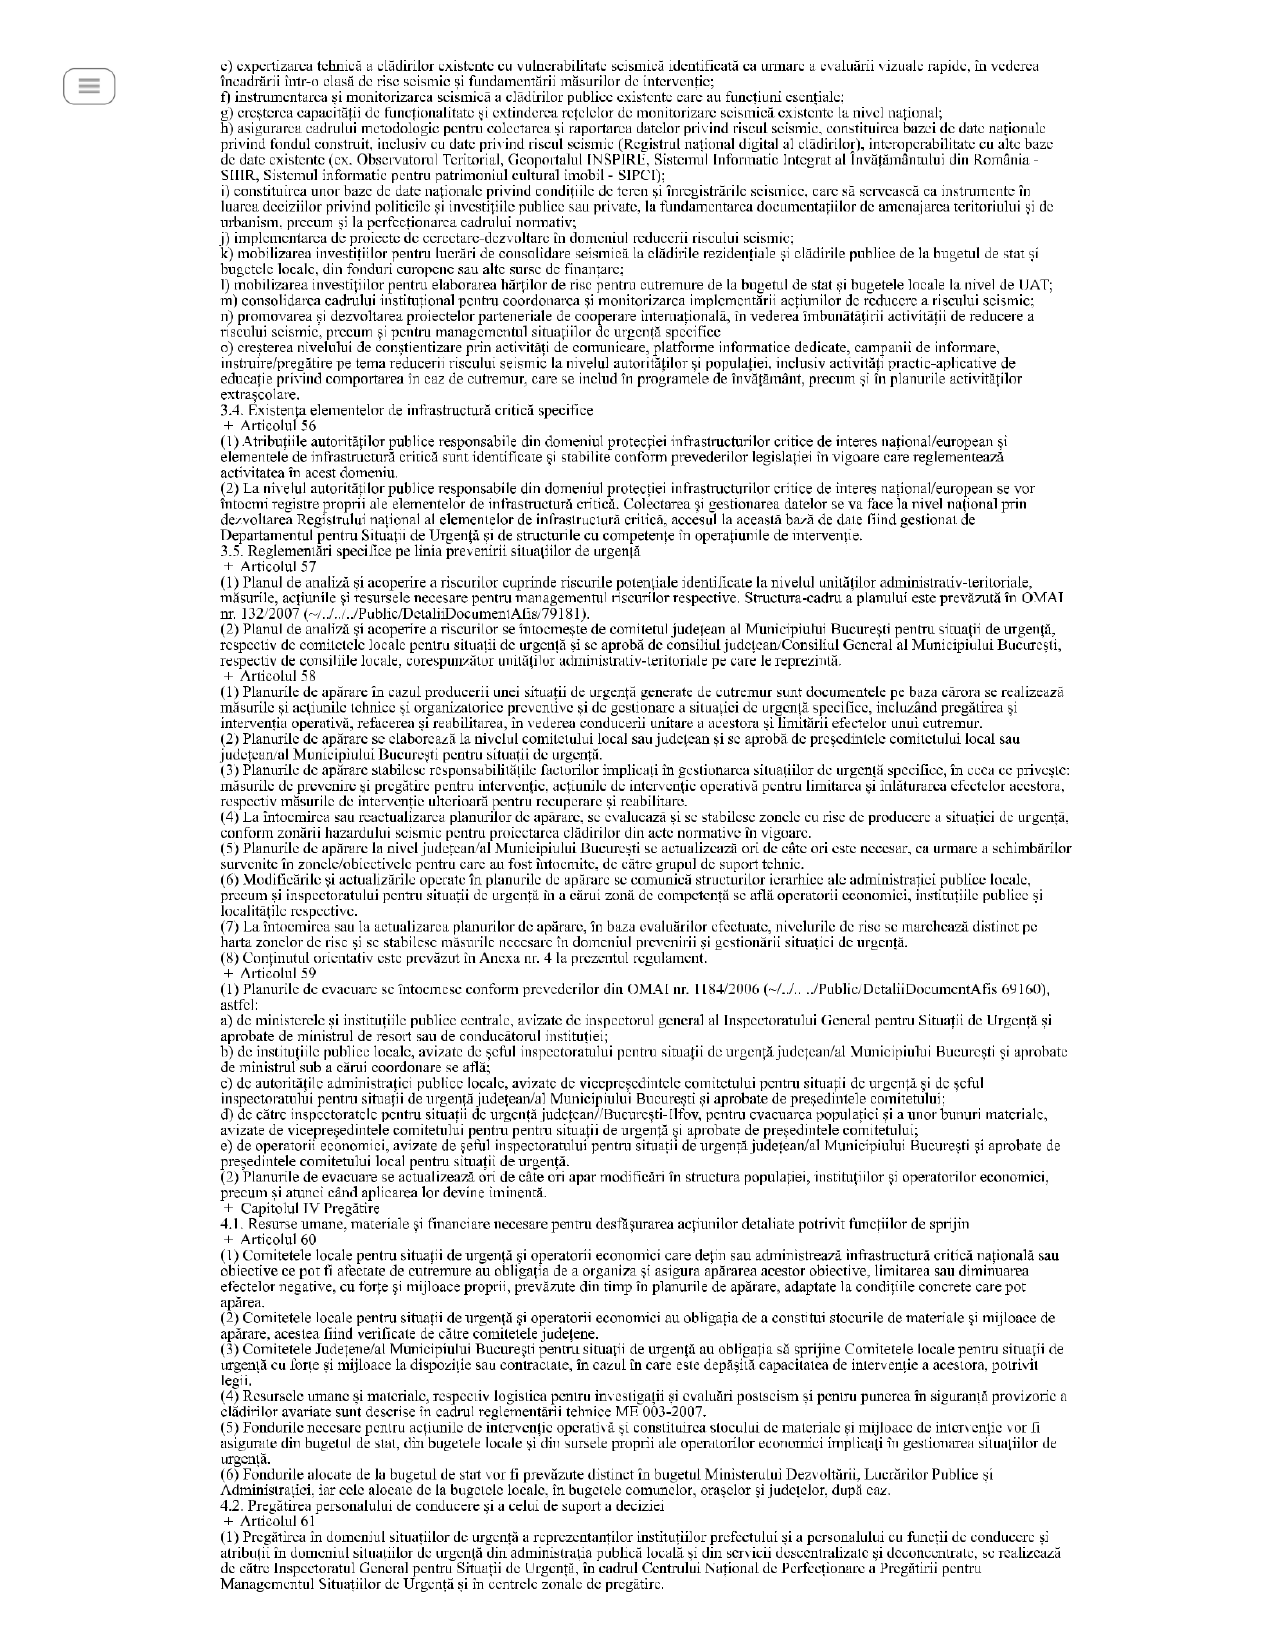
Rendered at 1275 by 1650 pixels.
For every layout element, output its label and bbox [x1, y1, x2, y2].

picture [62, 57, 1073, 1594]
